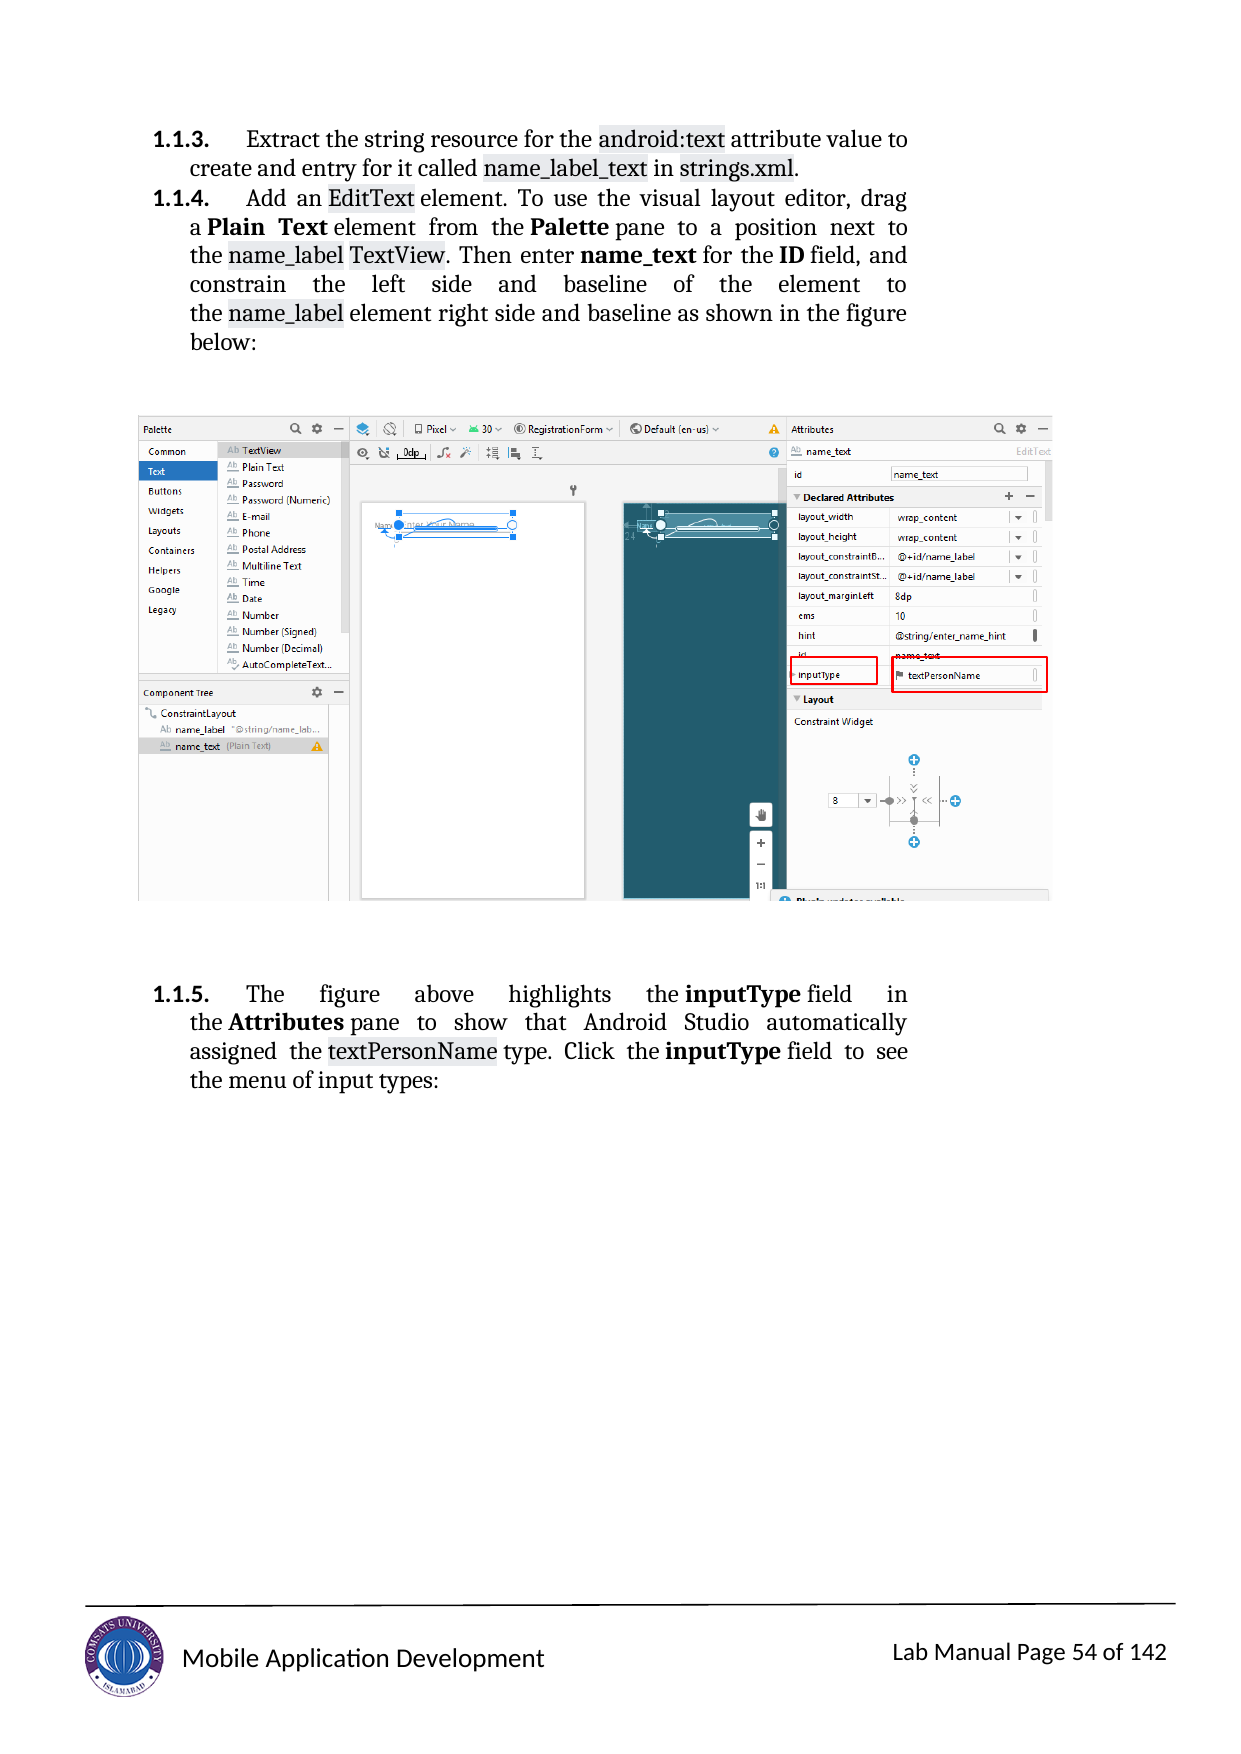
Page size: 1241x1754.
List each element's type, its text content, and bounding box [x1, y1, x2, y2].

list Extract the string resource for the android:text attribute value to create and entry for it called name_label_text in strings.xml. [152, 123, 908, 182]
list Add an EditText element. To use the visual layout editor, drag a Plain Text element from the Palette pane to a position next to the name_label TextView. Then enter name_text for the ID field, and constrain the left side and baseline of the element to the name_label element right side and baseline as shown in the figure below: [152, 182, 908, 356]
list The figure above highlights the inputType field in the Attributes pane to show that Android Studio automatically assigned the textPersonName type. Click the inputType field to see the menu of input types: [152, 924, 908, 1094]
picture [138, 415, 1053, 900]
picture [85, 1616, 165, 1697]
